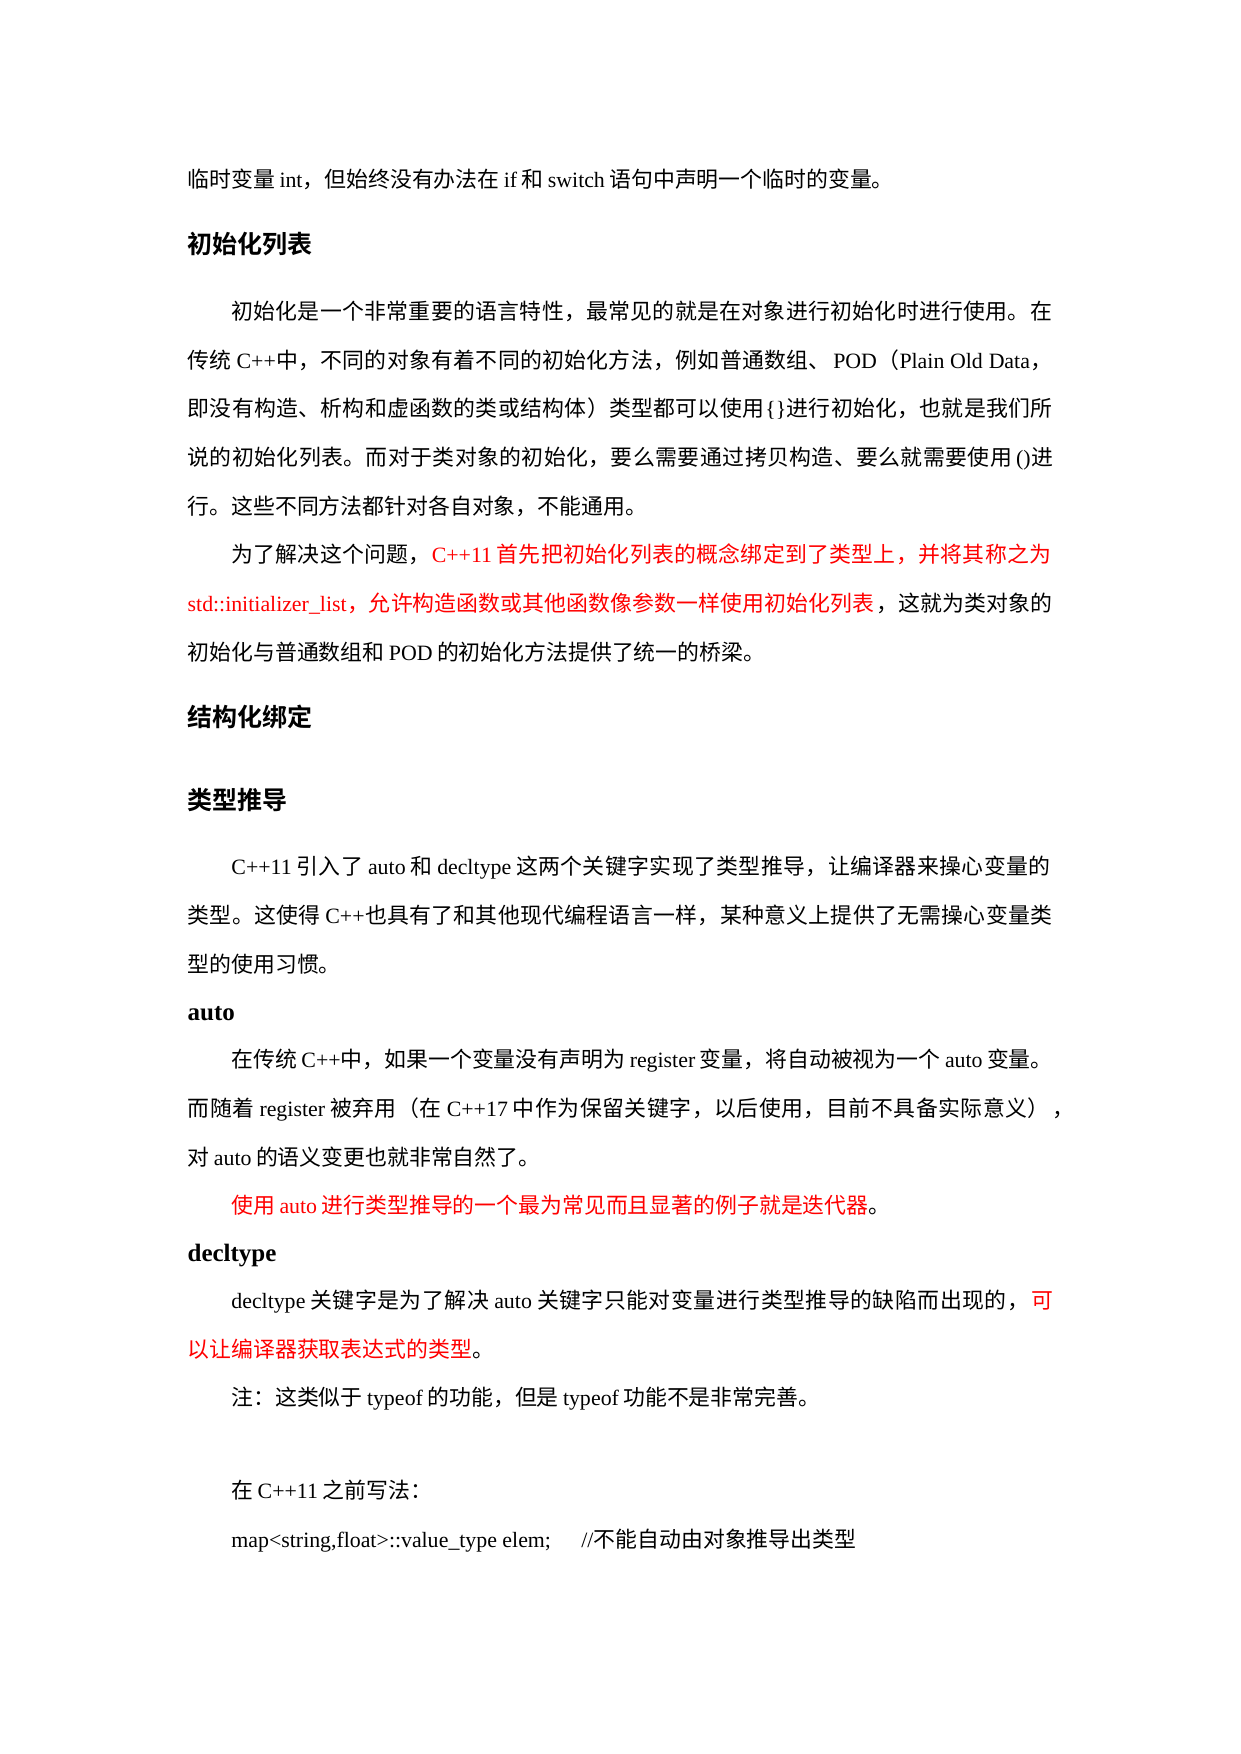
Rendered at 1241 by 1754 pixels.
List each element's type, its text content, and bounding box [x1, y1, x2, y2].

text 在传统C++中，如果一个变量没有声明为register变量，将自动被视为一个auto变量。而随着register被弃用（在C++17中作为保留关键字，以后使用，目前不具备实际意义），对auto的语义变更也就非常自然了。 [187, 1042, 1053, 1172]
subtitle 初始化列表 [187, 210, 1053, 275]
text 注：这类似于typeof的功能，但是typeof功能不是非常完善。 [187, 1380, 1053, 1412]
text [187, 162, 1053, 194]
text map<string,float>::value_type elem; //不能自动由对象推导出类型 [187, 1521, 1053, 1554]
text 使用auto进行类型推导的一个最为常见而且显著的例子就是迭代器。 [187, 1187, 1053, 1220]
subtitle 类型推导 [187, 766, 1053, 831]
subtitle auto [187, 995, 1053, 1027]
subtitle decltype [187, 1236, 1053, 1268]
subtitle 结构化绑定 [187, 683, 1053, 748]
text C++11引入了auto和decltype这两个关键字实现了类型推导，让编译器来操心变量的类型。这使得C++也具有了和其他现代编程语言一样，某种意义上提供了无需操心变量类型的使用习惯。 [187, 849, 1053, 979]
text 在C++11之前写法： [187, 1473, 1053, 1506]
text 为了解决这个问题，C++11首先把初始化列表的概念绑定到了类型上，并将其称之为 std::initializer_list，允许构造函数或其他函数像参数一样使用初始化列表，这就为类对象的初始化与普通数组和POD的初始化方法提供了统一的桥梁。 [187, 537, 1053, 667]
text decltype关键字是为了解决auto关键字只能对变量进行类型推导的缺陷而出现的，可以让编译器获取表达式的类型。 [187, 1283, 1053, 1364]
text 初始化是一个非常重要的语言特性，最常见的就是在对象进行初始化时进行使用。在传统C++中，不同的对象有着不同的初始化方法，例如普通数组、POD（Plain Old Data，即没有构造、析构和虚函数的类或结构体）类型都可以使用{}进行初始化，也就是我们所说的初始化列表。而对于类对象的初始化，要么需要通过拷贝构造、要么就需要使用()进行。这些不同方法都针对各自对象，不能通用。 [187, 293, 1053, 521]
